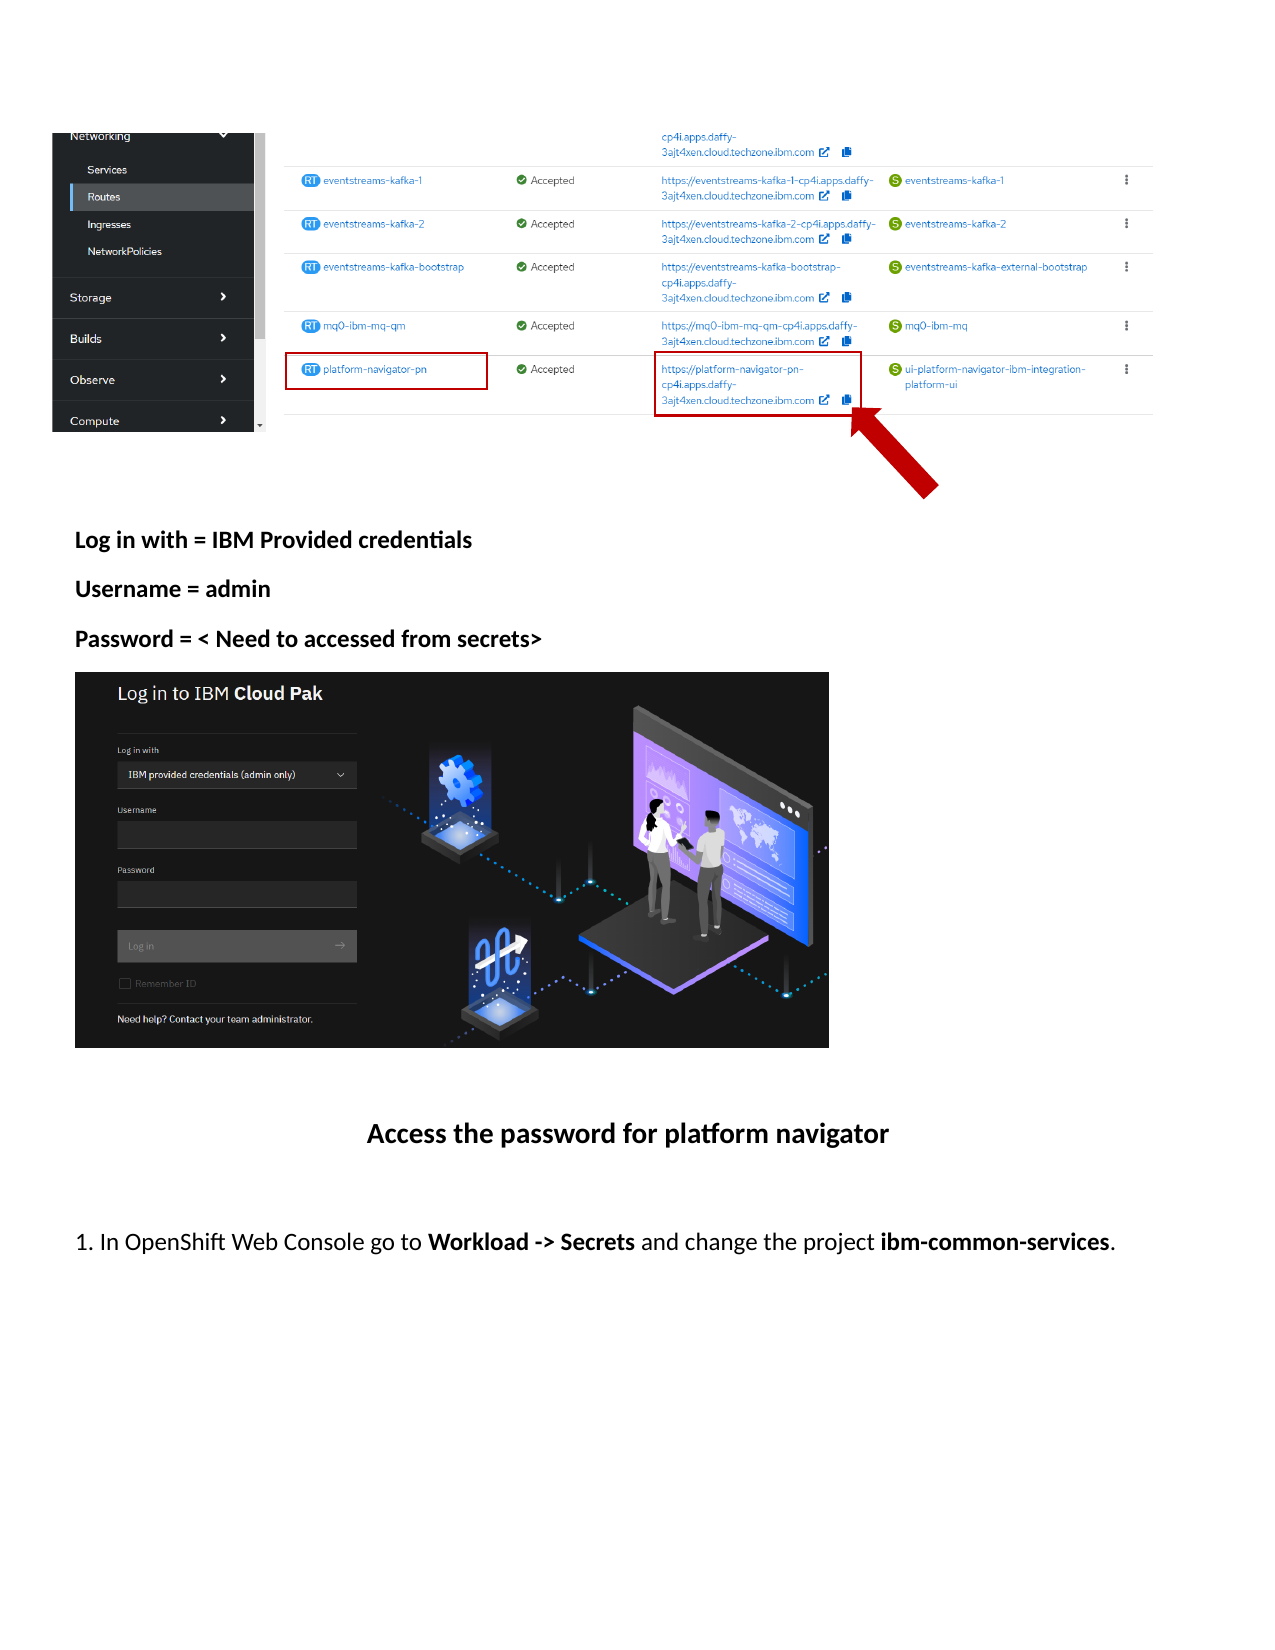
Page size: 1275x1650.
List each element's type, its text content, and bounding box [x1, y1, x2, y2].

picture [52, 133, 1170, 432]
text Password = < Need to accessed from secrets> [75, 623, 1181, 654]
picture [656, 353, 860, 414]
picture [75, 672, 829, 1048]
text Access the password for platform navigator [75, 1116, 1181, 1151]
text Log in with = IBM Provided credentials [75, 524, 1181, 554]
text Username = admin [75, 573, 1181, 604]
text 1. In OpenShift Web Console go to Workload -> Secrets and change the project ibm-common-services. [75, 1226, 1181, 1256]
